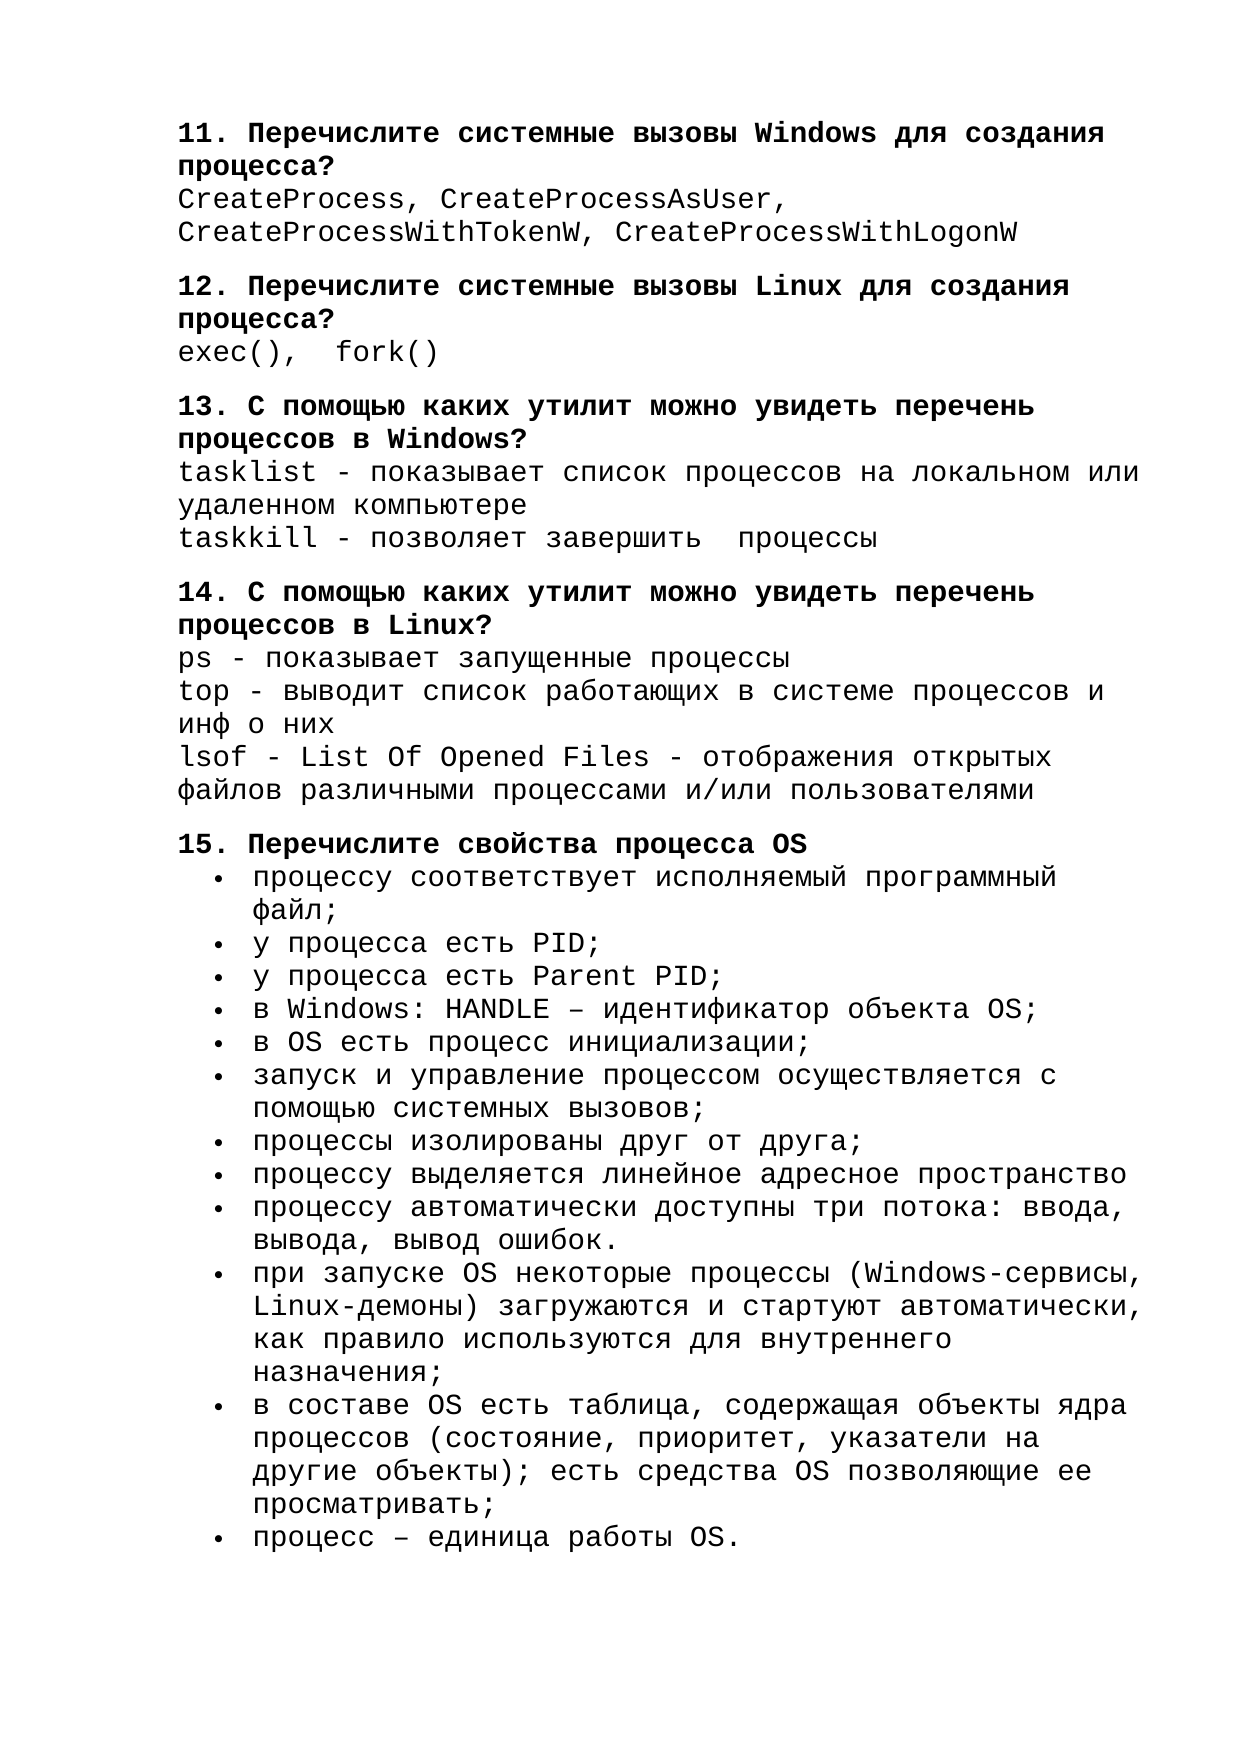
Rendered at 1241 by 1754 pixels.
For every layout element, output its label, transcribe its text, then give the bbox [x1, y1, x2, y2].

list запуск и управление процессом осуществляется с помощью системных вызовов; [215, 1060, 1152, 1126]
subtitle 11. Перечислите системные вызовы Windows для создания процесса? [177, 118, 1152, 184]
text lsof - List Of Opened Files - отображения открытых файлов различными процессами и/или пользователями [177, 742, 1152, 808]
text tasklist - показывает список процессов на локальном или удаленном компьютере [177, 457, 1152, 523]
subtitle 13. С помощью каких утилит можно увидеть перечень процессов в Windows? [177, 391, 1152, 457]
subtitle 15. Перечислите свойства процесса OS [177, 829, 1152, 862]
text CreateProcess, CreateProcessAsUser, CreateProcessWithTokenW, CreateProcessWithLogonW [177, 184, 1152, 250]
list у процесса есть PID; [215, 928, 1152, 961]
list процессу выделяется линейное адресное пространство [215, 1159, 1152, 1192]
list у процесса есть Parent PID; [215, 961, 1152, 994]
list процессу соответствует исполняемый программный файл; [215, 862, 1152, 928]
subtitle 14. С помощью каких утилит можно увидеть перечень процессов в Linux? [177, 577, 1152, 643]
text top - выводит список работающих в системе процессов и инф о них [177, 676, 1152, 742]
list при запуске OS некоторые процессы (Windows-сервисы, Linux-демоны) загружаются и стартуют автоматически, как правило используются для внутреннего назначения; [215, 1258, 1152, 1390]
text taskkill - позволяет завершить процессы [177, 523, 1152, 556]
subtitle 12. Перечислите системные вызовы Linux для создания процесса? [177, 271, 1152, 337]
list в OS есть процесс инициализации; [215, 1027, 1152, 1060]
text exec(), fork() [177, 337, 1152, 370]
list процесс – единица работы OS. [215, 1522, 1152, 1555]
list процессы изолированы друг от друга; [215, 1126, 1152, 1159]
list в составе ОS есть таблица, содержащая объекты ядра процессов (состояние, приоритет, указатели на другие объекты); есть средства OS позволяющие ее просматривать; [215, 1390, 1152, 1522]
list в Windows: HANDLE – идентификатор объекта OS; [215, 994, 1152, 1027]
text ps - показывает запущенные процессы [177, 643, 1152, 676]
list процессу автоматически доступны три потока: ввода, вывода, вывод ошибок. [215, 1192, 1152, 1258]
